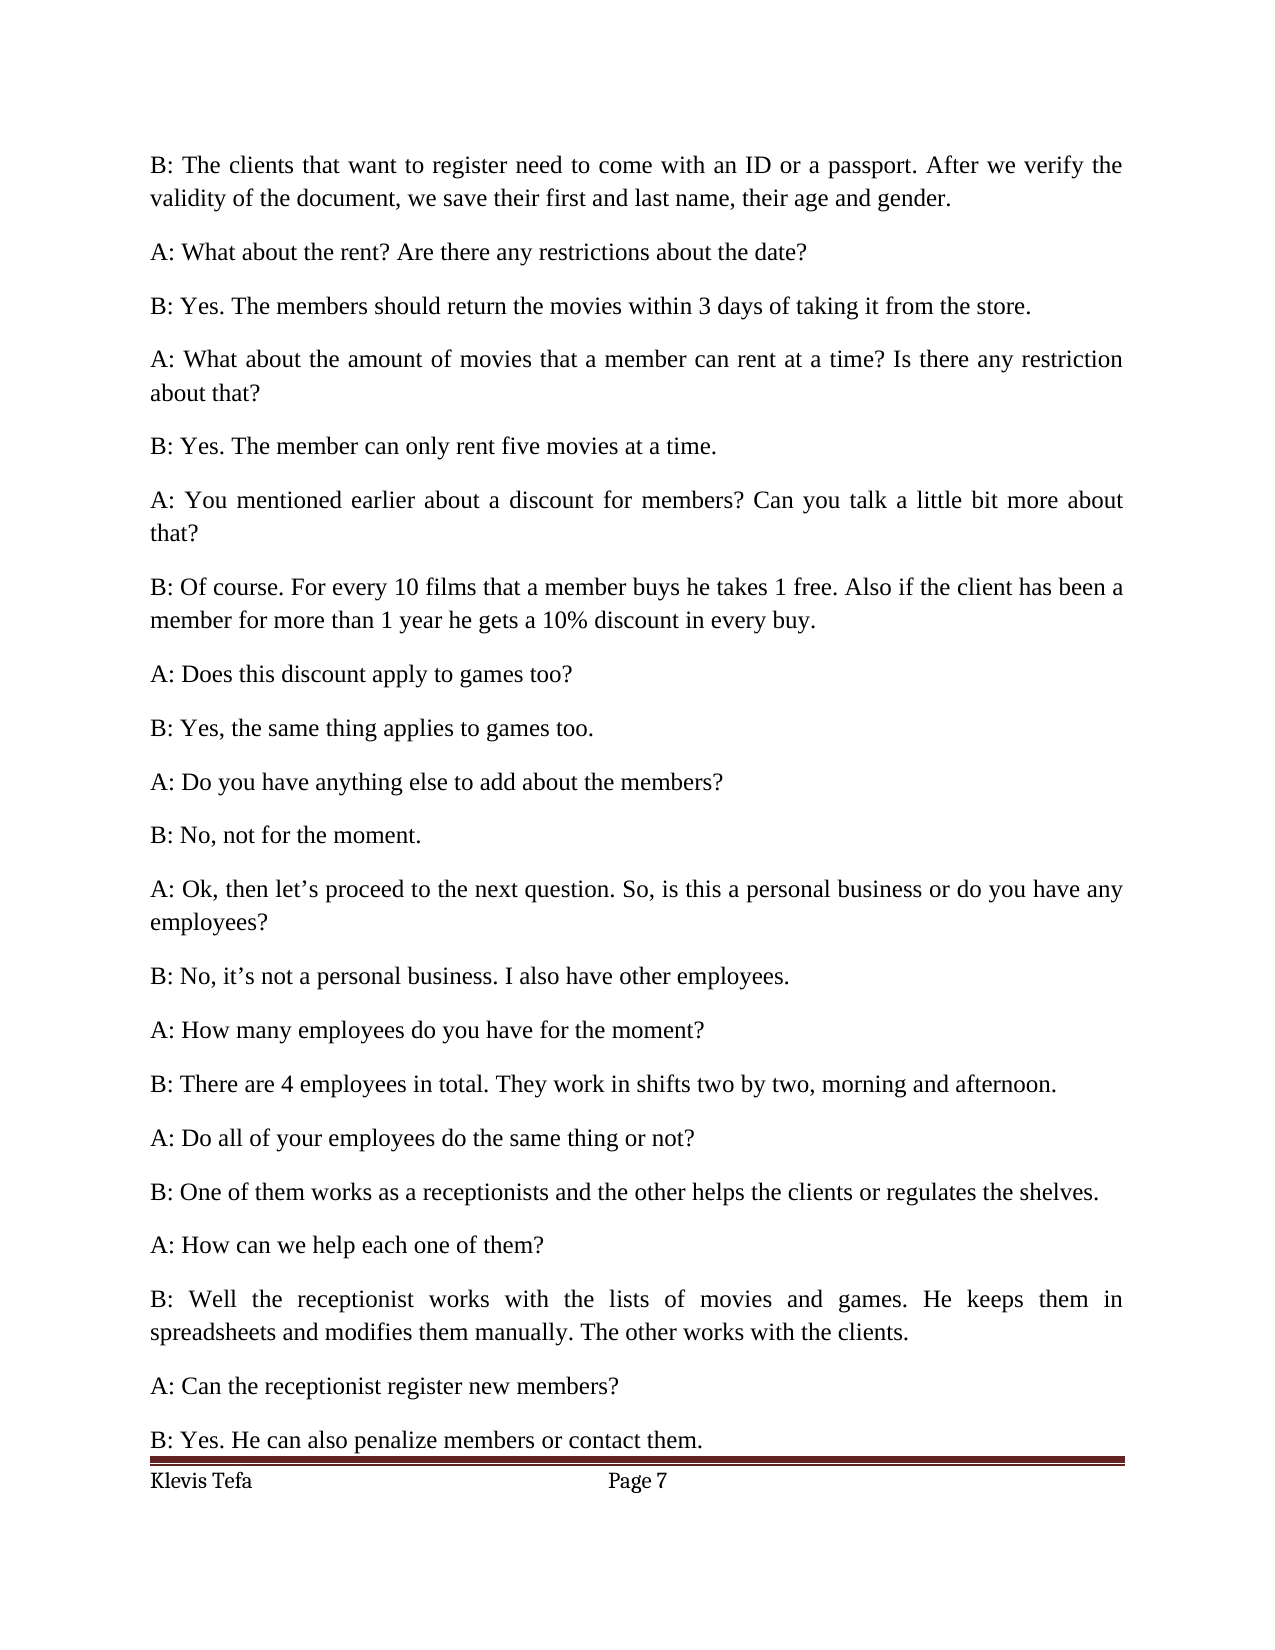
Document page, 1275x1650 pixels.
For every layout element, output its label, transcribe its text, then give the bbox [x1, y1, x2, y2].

text A: Does this discount apply to games too? [150, 659, 1125, 688]
text B: There are 4 employees in total. They work in shifts two by two, morning and afternoon. [150, 1069, 1125, 1098]
text A: How many employees do you have for the moment? [150, 1015, 1125, 1044]
text B: Yes. The member can only rent five movies at a time. [150, 431, 1125, 460]
text B: No, not for the moment. [150, 821, 1125, 849]
text B: Yes. He can also penalize members or contact them. [150, 1425, 1125, 1454]
text A: What about the amount of movies that a member can rent at a time? Is there any restriction about that? [150, 344, 1125, 406]
text A: How can we help each one of them? [150, 1231, 1125, 1259]
text B: Yes, the same thing applies to games too. [150, 713, 1125, 742]
text B: The clients that want to register need to come with an ID or a passport. After we verify the validity of the document, we save their first and last name, their age and gender. [150, 150, 1125, 212]
text A: Ok, then let’s proceed to the next question. So, is this a personal business or do you have any employees? [150, 874, 1125, 936]
text B: No, it’s not a personal business. I also have other employees. [150, 961, 1125, 990]
text A: Do all of your employees do the same thing or not? [150, 1123, 1125, 1152]
text A: Do you have anything else to add about the members? [150, 767, 1125, 796]
text A: Can the receptionist register new members? [150, 1371, 1125, 1400]
text A: You mentioned earlier about a discount for members? Can you talk a little bit more about that? [150, 485, 1125, 547]
text B: Of course. For every 10 films that a member buys he takes 1 free. Also if the client has been a member for more than 1 year he gets a 10% discount in every buy. [150, 572, 1125, 634]
text B: Yes. The members should return the movies within 3 days of taking it from the store. [150, 291, 1125, 319]
text B: Well the receptionist works with the lists of movies and games. He keeps them in spreadsheets and modifies them manually. The other works with the clients. [150, 1284, 1125, 1346]
text A: What about the rent? Are there any restrictions about the date? [150, 237, 1125, 266]
text B: One of them works as a receptionists and the other helps the clients or regulates the shelves. [150, 1177, 1125, 1206]
